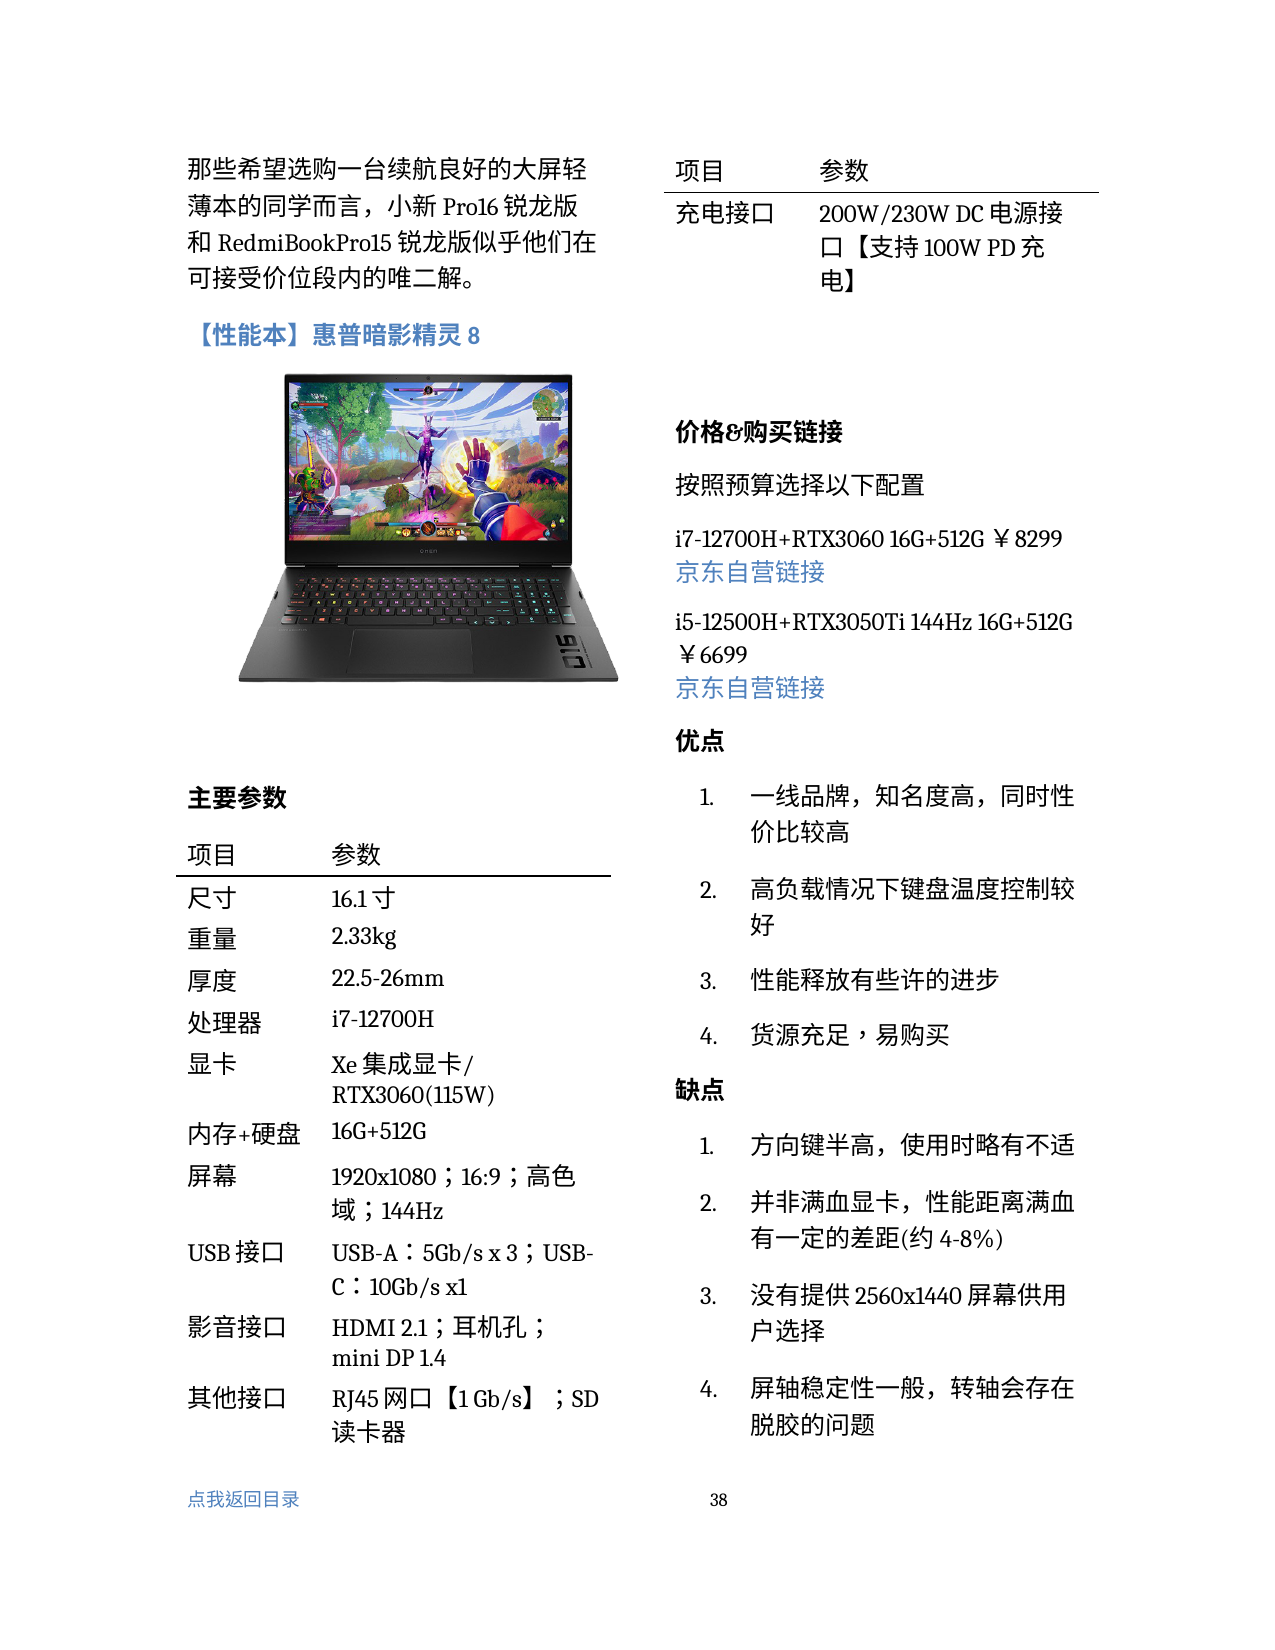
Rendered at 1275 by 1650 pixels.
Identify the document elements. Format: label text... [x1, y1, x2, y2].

list 屏轴稳定性一般，转轴会存在脱胶的问题 [700, 1369, 1087, 1441]
text 缺点 [675, 1072, 1087, 1106]
list 没有提供2560x1440屏幕供用户选择 [700, 1276, 1087, 1348]
table_cell 影音接口 [176, 1306, 320, 1376]
list 并非满血显卡，性能距离满血有一定的差距(约4-8%) [700, 1182, 1087, 1255]
table_cell USB接口 [176, 1231, 320, 1306]
table_cell 充电接口 [664, 193, 808, 301]
table_cell 屏幕 [176, 1155, 320, 1231]
list 货源充足，易购买 [700, 1017, 1087, 1052]
table_cell 200W/230W DC电源接口【支持100W PD充电】 [808, 193, 1099, 301]
table_cell 尺寸 [176, 877, 320, 918]
text i7-12700H+RTX3060 16G+512G ￥8299 京东自营链接 [675, 521, 1087, 589]
list 方向键半高，使用时略有不适 [700, 1125, 1087, 1161]
table_cell 16G+512G [320, 1113, 611, 1155]
table_cell USB-A：5Gb/s x 3；USB-C：10Gb/s x1 [320, 1231, 611, 1306]
list 高负载情况下键盘温度控制较好 [700, 869, 1087, 942]
table_cell Xe集成显卡/RTX3060(115W) [320, 1043, 611, 1113]
table_cell 2.33kg [320, 918, 611, 960]
table_cell 处理器 [176, 1001, 320, 1043]
table_cell 厚度 [176, 960, 320, 1001]
text 主要参数 [187, 781, 600, 815]
table_cell 16.1寸 [320, 877, 611, 918]
table_cell i7-12700H [320, 1001, 611, 1043]
table_header 项目 [176, 834, 320, 875]
list 性能释放有些许的进步 [700, 963, 1087, 997]
table_cell 显卡 [176, 1043, 320, 1113]
table_cell 内存+硬盘 [176, 1113, 320, 1155]
table_cell 1920x1080；16:9；高色域；144Hz [320, 1155, 611, 1231]
table_cell RJ45网口【1 Gb/s】；SD 读卡器 [320, 1376, 611, 1452]
picture [187, 352, 638, 713]
text i5-12500H+RTX3050Ti 144Hz 16G+512G ￥6699 京东自营链接 [675, 607, 1087, 704]
table_cell 其他接口 [176, 1376, 320, 1452]
subtitle 【性能本】惠普暗影精灵8 [187, 316, 600, 352]
table_header 参数 [320, 834, 611, 875]
text 优点 [675, 723, 1087, 757]
table_cell 重量 [176, 918, 320, 960]
table_cell HDMI 2.1；耳机孔；mini DP 1.4 [320, 1306, 611, 1376]
table_cell 22.5-26mm [320, 960, 611, 1001]
table_header 参数 [808, 150, 1099, 192]
table_header 项目 [664, 150, 808, 192]
text 价格&购买链接 [675, 415, 1087, 449]
list 一线品牌，知名度高，同时性价比较高 [700, 776, 1087, 848]
text 按照预算选择以下配置 [675, 468, 1087, 502]
